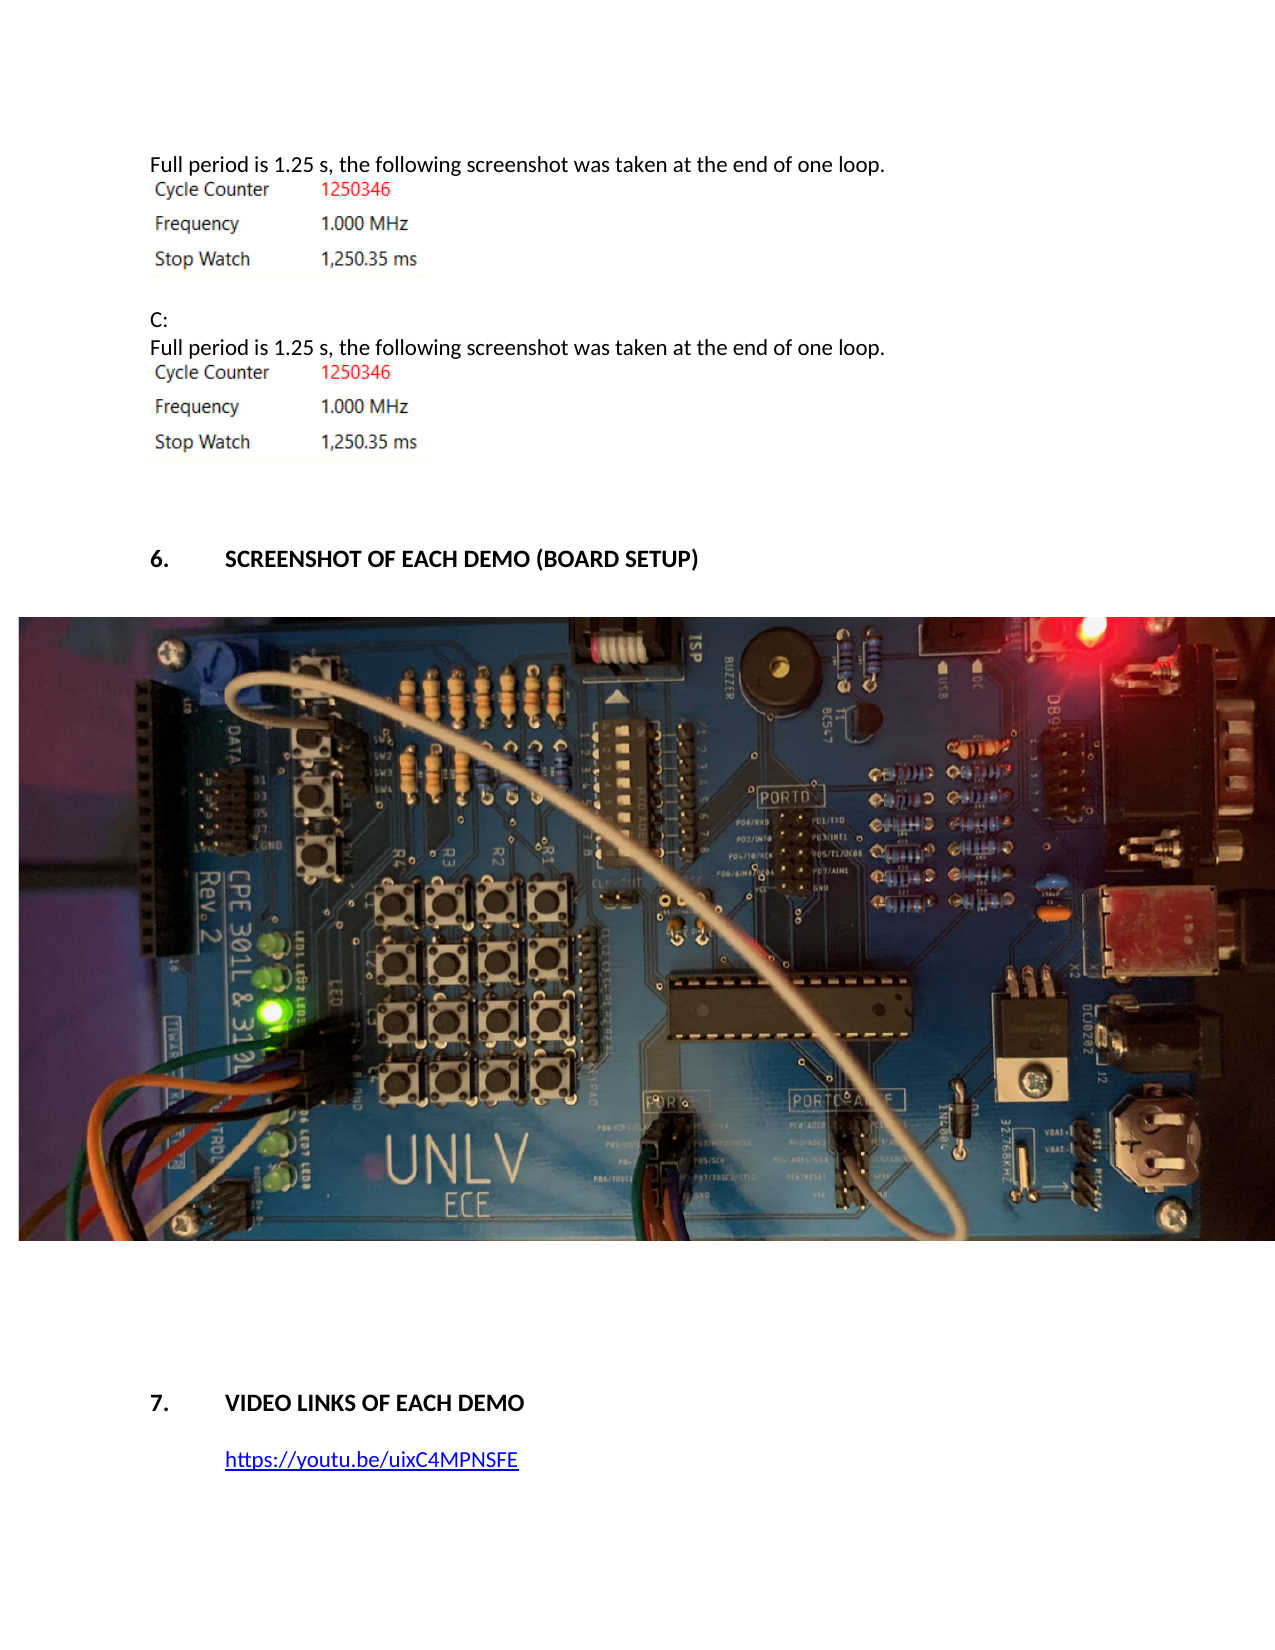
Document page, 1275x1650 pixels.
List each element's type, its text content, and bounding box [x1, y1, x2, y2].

picture [20, 617, 1275, 1241]
picture [150, 360, 427, 460]
text Full period is 1.25 s, the following screenshot was taken at the end of one loop. [150, 150, 1125, 178]
picture [150, 178, 427, 277]
text C: [150, 305, 1125, 333]
text https://youtu.be/uixC4MPNSFE [150, 1445, 1125, 1473]
list VIDEO LINKS OF EACH DEMO [150, 1387, 1125, 1417]
text Full period is 1.25 s, the following screenshot was taken at the end of one loop. [150, 333, 1125, 361]
list SCREENSHOT OF EACH DEMO (BOARD SETUP) [150, 544, 1125, 574]
